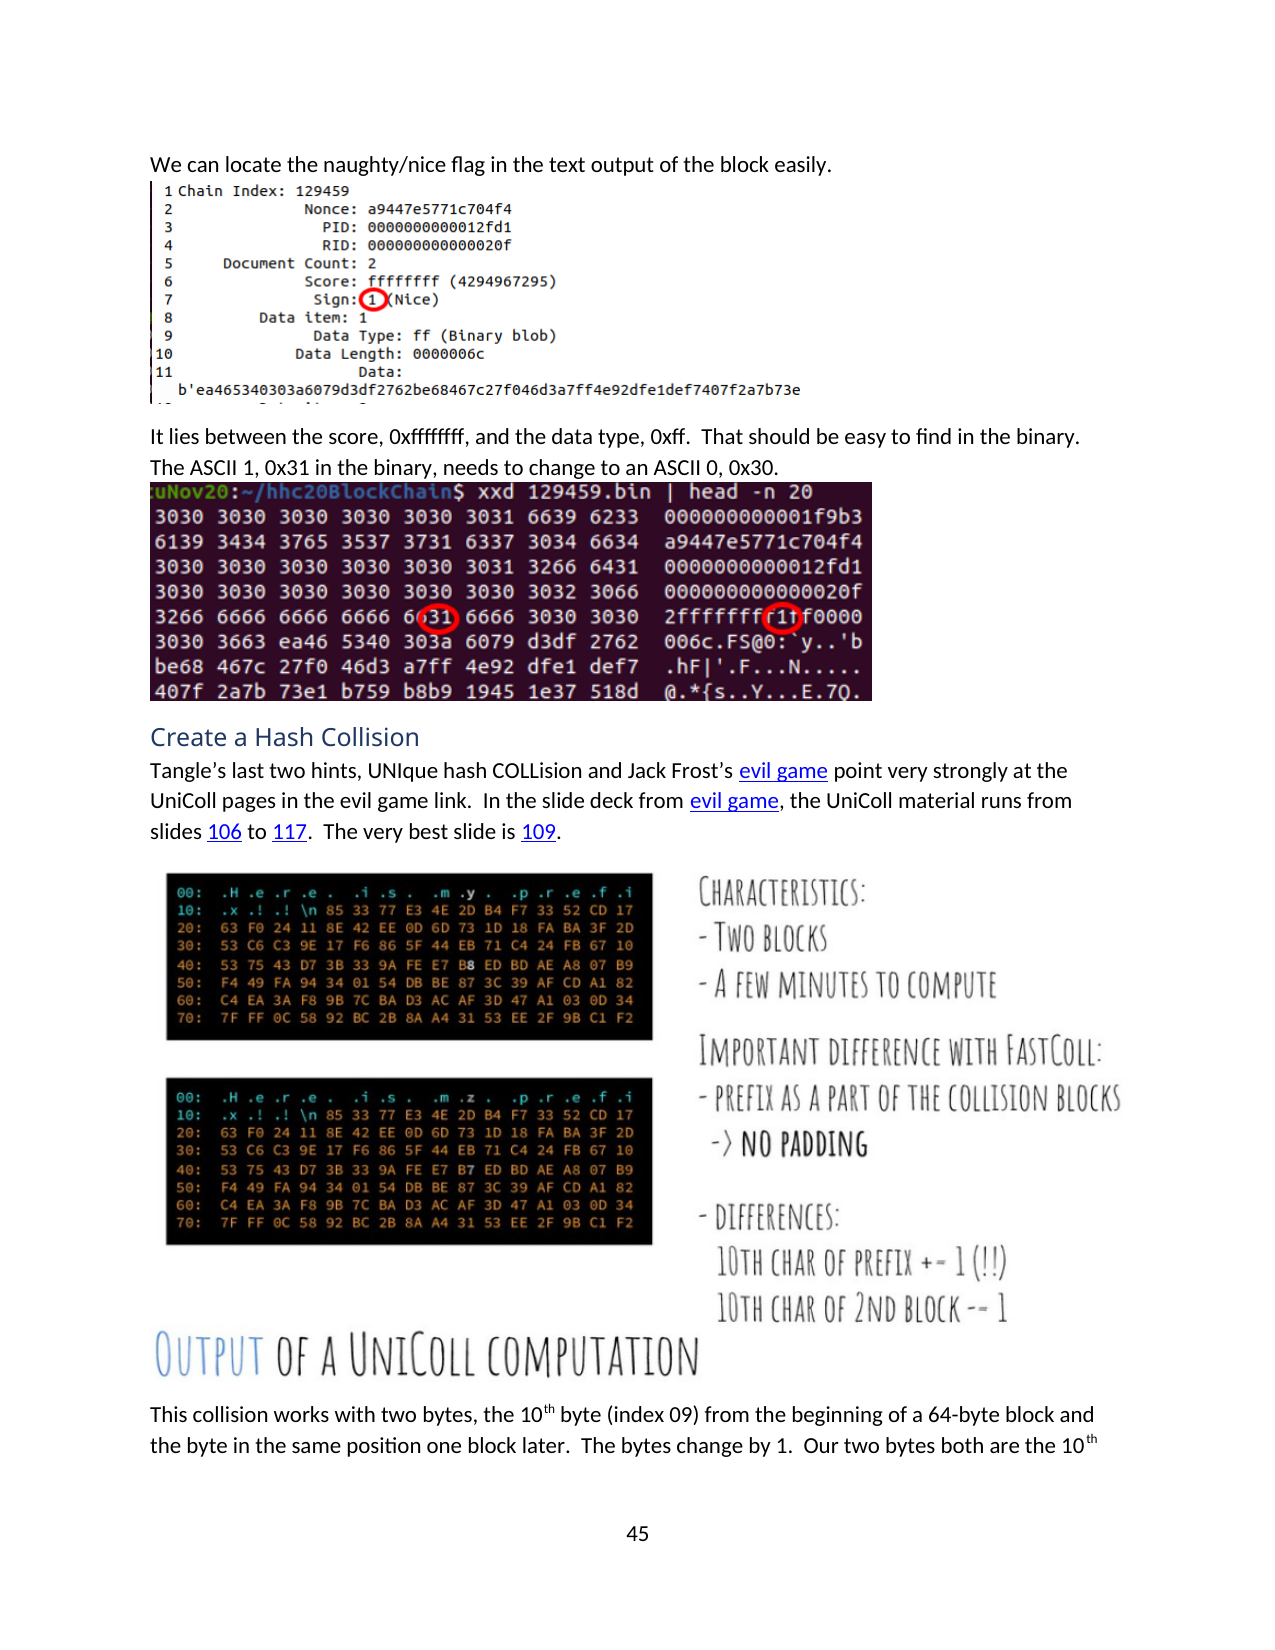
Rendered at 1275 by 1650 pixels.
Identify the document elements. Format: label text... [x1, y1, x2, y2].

picture [150, 180, 809, 404]
picture [150, 482, 872, 701]
picture [150, 863, 1125, 1382]
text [150, 1401, 1125, 1459]
subtitle Create a Hash Collision [150, 719, 1125, 754]
text Tangle’s last two hints, UNIque hash COLLision and Jack Frost’s evil game point very strongly at the UniColl pages in the evil game link. In the slide deck from evil game, the UniColl material runs from slides 106 to 117. The very best slide is 109. [150, 756, 1125, 845]
